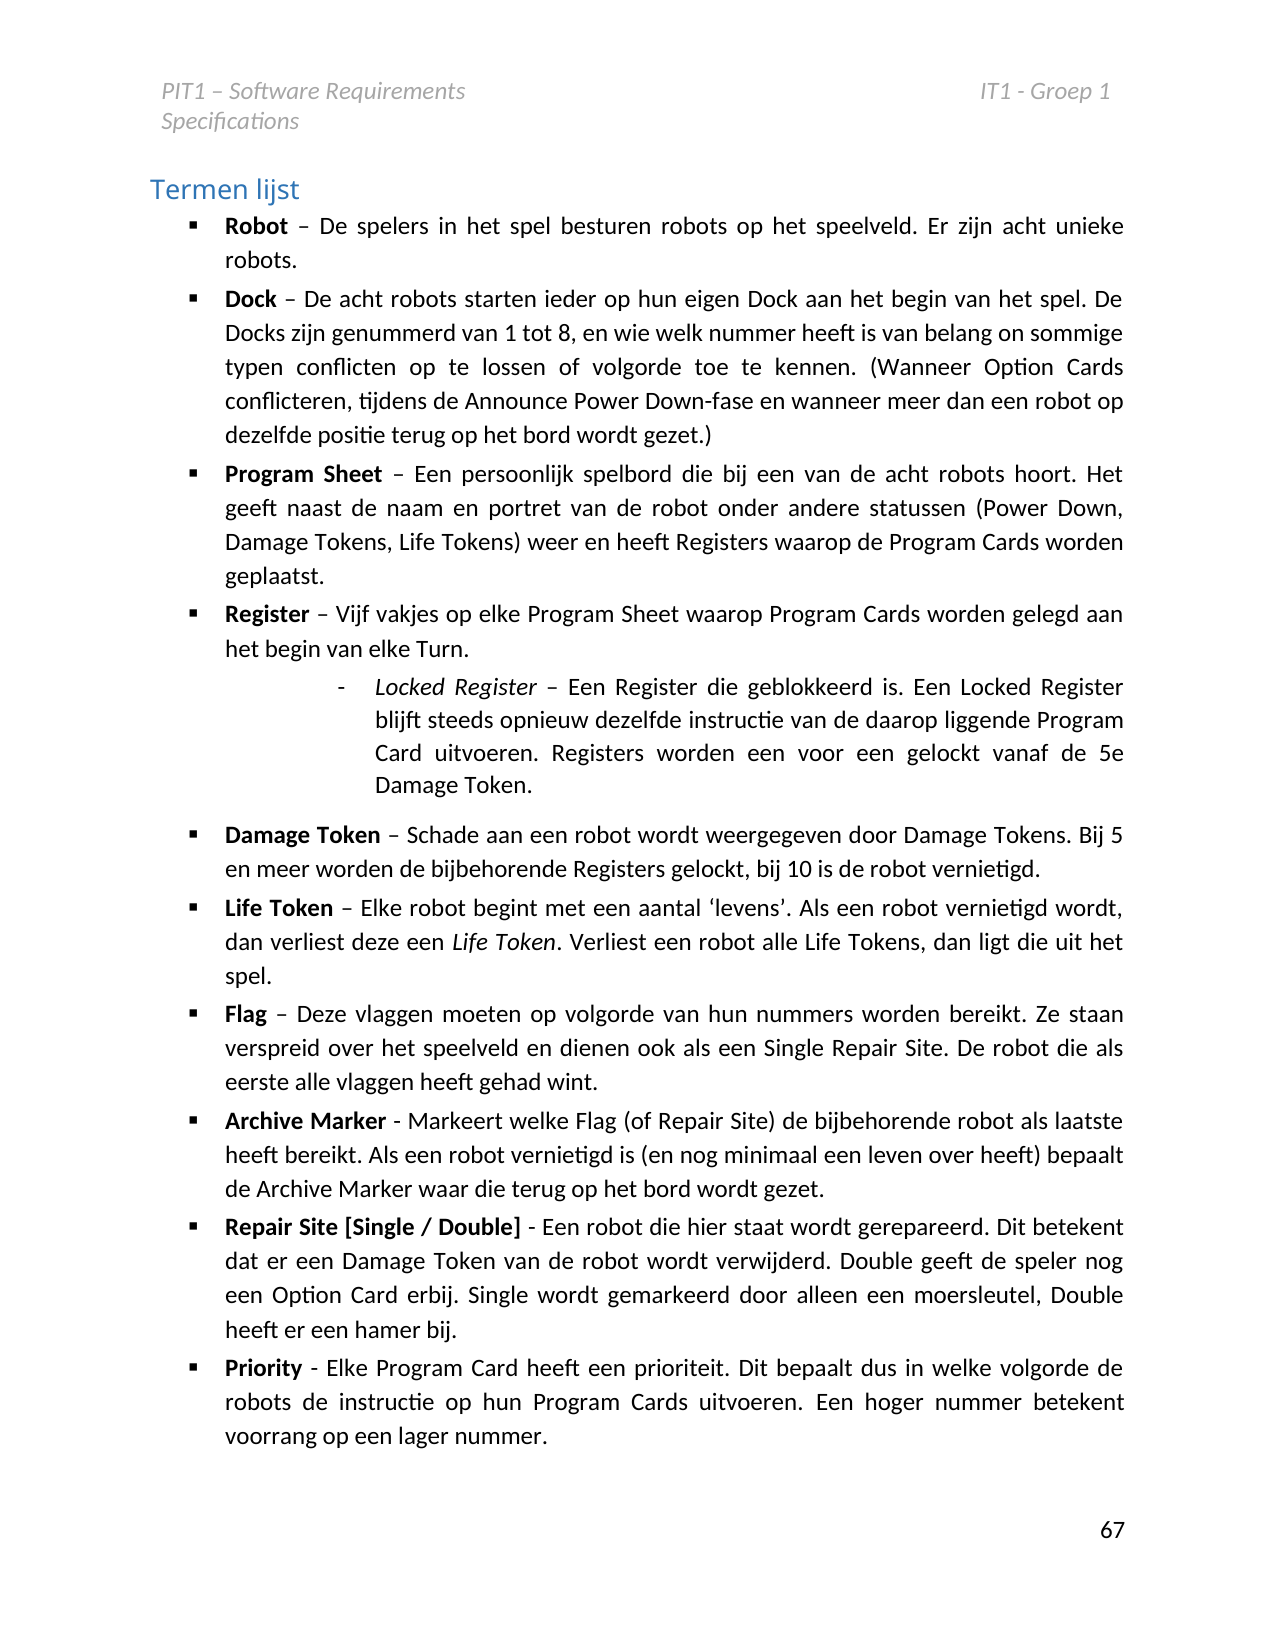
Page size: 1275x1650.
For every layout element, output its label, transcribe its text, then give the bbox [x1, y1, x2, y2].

list Repair Site [Single / Double] - Een robot die hier staat wordt gerepareerd. Dit betekent dat er een Damage Token van de robot wordt verwijderd. Double geeft de speler nog een Option Card erbij. Single wordt gemarkeerd door alleen een moersleutel, Double heeft er een hamer bij. [187, 1211, 1125, 1344]
list Priority - Elke Program Card heeft een prioriteit. Dit bepaalt dus in welke volgorde de robots de instructie op hun Program Cards uitvoeren. Een hoger nummer betekent voorrang op een lager nummer. [187, 1352, 1125, 1451]
list Archive Marker - Markeert welke Flag (of Repair Site) de bijbehorende robot als laatste heeft bereikt. Als een robot vernietigd is (en nog minimaal een leven over heeft) bepaalt de Archive Marker waar die terug op het bord wordt gezet. [187, 1105, 1125, 1204]
list Damage Token – Schade aan een robot wordt weergegeven door Damage Tokens. Bij 5 en meer worden de bijbehorende Registers gelockt, bij 10 is de robot vernietigd. [187, 819, 1125, 884]
list Flag – Deze vlaggen moeten op volgorde van hun nummers worden bereikt. Ze staan verspreid over het speelveld en dienen ook als een Single Repair Site. De robot die als eerste alle vlaggen heeft gehad wint. [187, 998, 1125, 1097]
subtitle Termen lijst [150, 171, 1125, 208]
list Dock – De acht robots starten ieder op hun eigen Dock aan het begin van het spel. De Docks zijn genummerd van 1 tot 8, en wie welk nummer heeft is van belang on sommige typen conflicten op te lossen of volgorde toe te kennen. (Wanneer Option Cards conflicteren, tijdens de Announce Power Down-fase en wanneer meer dan een robot op dezelfde positie terug op het bord wordt gezet.) [187, 283, 1125, 450]
list Robot – De spelers in het spel besturen robots op het speelveld. Er zijn acht unieke robots. [187, 211, 1125, 275]
list Locked Register – Een Register die geblokkeerd is. Een Locked Register blijft steeds opnieuw dezelfde instructie van de daarop liggende Program Card uitvoeren. Registers worden een voor een gelockt vanaf de 5e Damage Token. [337, 671, 1125, 800]
list Program Sheet – Een persoonlijk spelbord die bij een van de acht robots hoort. Het geeft naast de naam en portret van de robot onder andere statussen (Power Down, Damage Tokens, Life Tokens) weer en heeft Registers waarop de Program Cards worden geplaatst. [187, 458, 1125, 591]
list Life Token – Elke robot begint met een aantal ‘levens’. Als een robot vernietigd wordt, dan verliest deze een Life Token. Verliest een robot alle Life Tokens, dan ligt die uit het spel. [187, 892, 1125, 991]
list Register – Vijf vakjes op elke Program Sheet waarop Program Cards worden gelegd aan het begin van elke Turn. [187, 598, 1125, 663]
